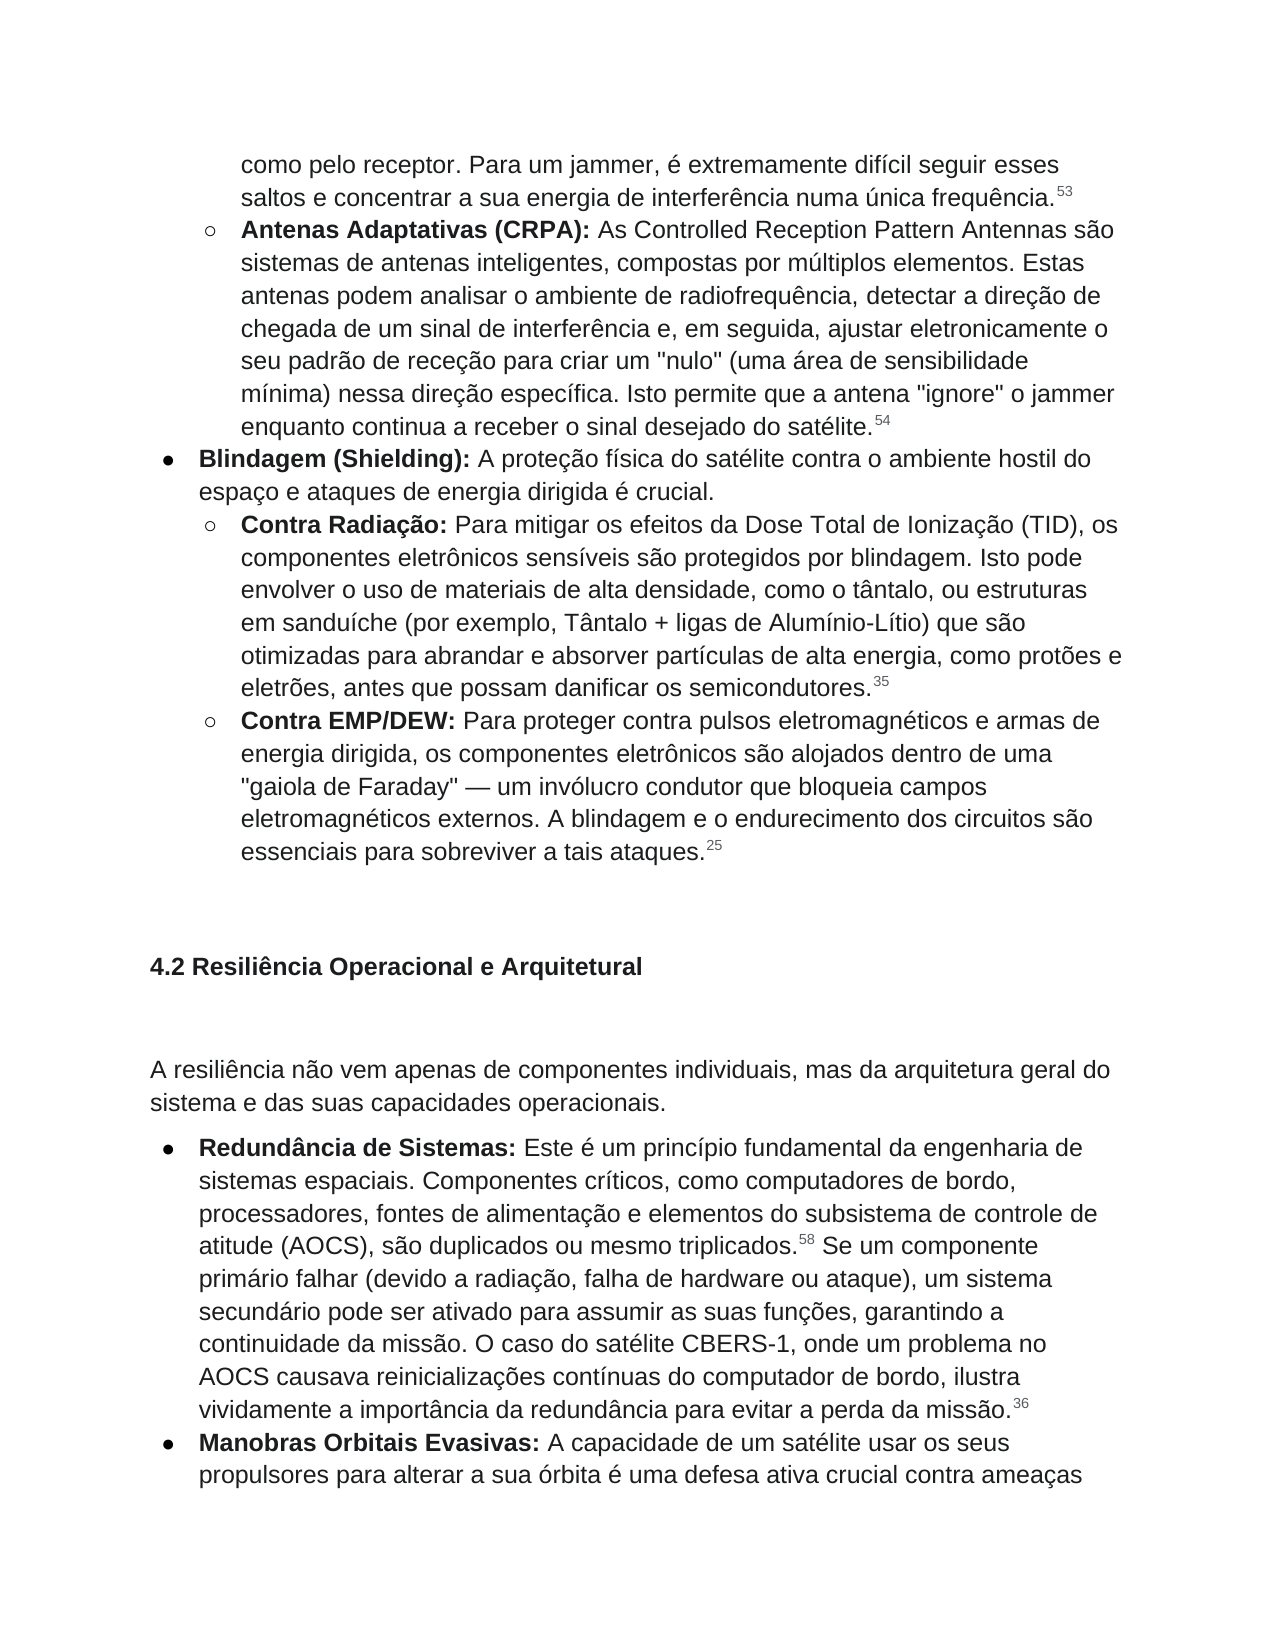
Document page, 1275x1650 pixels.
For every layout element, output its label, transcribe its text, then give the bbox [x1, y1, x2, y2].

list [203, 150, 1125, 211]
list Antenas Adaptativas (CRPA): As Controlled Reception Pattern Antennas são sistemas de antenas inteligentes, compostas por múltiplos elementos. Estas antenas podem analisar o ambiente de radiofrequência, detectar a direção de chegada de um sinal de interferência e, em seguida, ajustar eletronicamente o seu padrão de receção para criar um "nulo" (uma área de sensibilidade mínima) nessa direção específica. Isto permite que a antena "ignore" o jammer enquanto continua a receber o sinal desejado do satélite.54 [203, 215, 1125, 440]
subtitle 4.2 Resiliência Operacional e Arquitetural [150, 952, 1125, 981]
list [161, 1427, 1125, 1489]
list Blindagem (Shielding): A proteção física do satélite contra o ambiente hostil do espaço e ataques de energia dirigida é crucial. [161, 444, 1125, 506]
text A resiliência não vem apenas de componentes individuais, mas da arquitetura geral do sistema e das suas capacidades operacionais. [150, 1055, 1125, 1117]
list Contra Radiação: Para mitigar os efeitos da Dose Total de Ionização (TID), os componentes eletrônicos sensíveis são protegidos por blindagem. Isto pode envolver o uso de materiais de alta densidade, como o tântalo, ou estruturas em sanduíche (por exemplo, Tântalo + ligas de Alumínio-Lítio) que são otimizadas para abrandar e absorver partículas de alta energia, como protões e eletrões, antes que possam danificar os semicondutores.35 [203, 510, 1125, 702]
list Contra EMP/DEW: Para proteger contra pulsos eletromagnéticos e armas de energia dirigida, os componentes eletrônicos são alojados dentro de uma "gaiola de Faraday" — um invólucro condutor que bloqueia campos eletromagnéticos externos. A blindagem e o endurecimento dos circuitos são essenciais para sobreviver a tais ataques.25 [203, 706, 1125, 866]
list Redundância de Sistemas: Este é um princípio fundamental da engenharia de sistemas espaciais. Componentes críticos, como computadores de bordo, processadores, fontes de alimentação e elementos do subsistema de controle de atitude (AOCS), são duplicados ou mesmo triplicados.58 Se um componente primário falhar (devido a radiação, falha de hardware ou ataque), um sistema secundário pode ser ativado para assumir as suas funções, garantindo a continuidade da missão. O caso do satélite CBERS-1, onde um problema no AOCS causava reinicializações contínuas do computador de bordo, ilustra vividamente a importância da redundância para evitar a perda da missão.36 [161, 1133, 1125, 1423]
